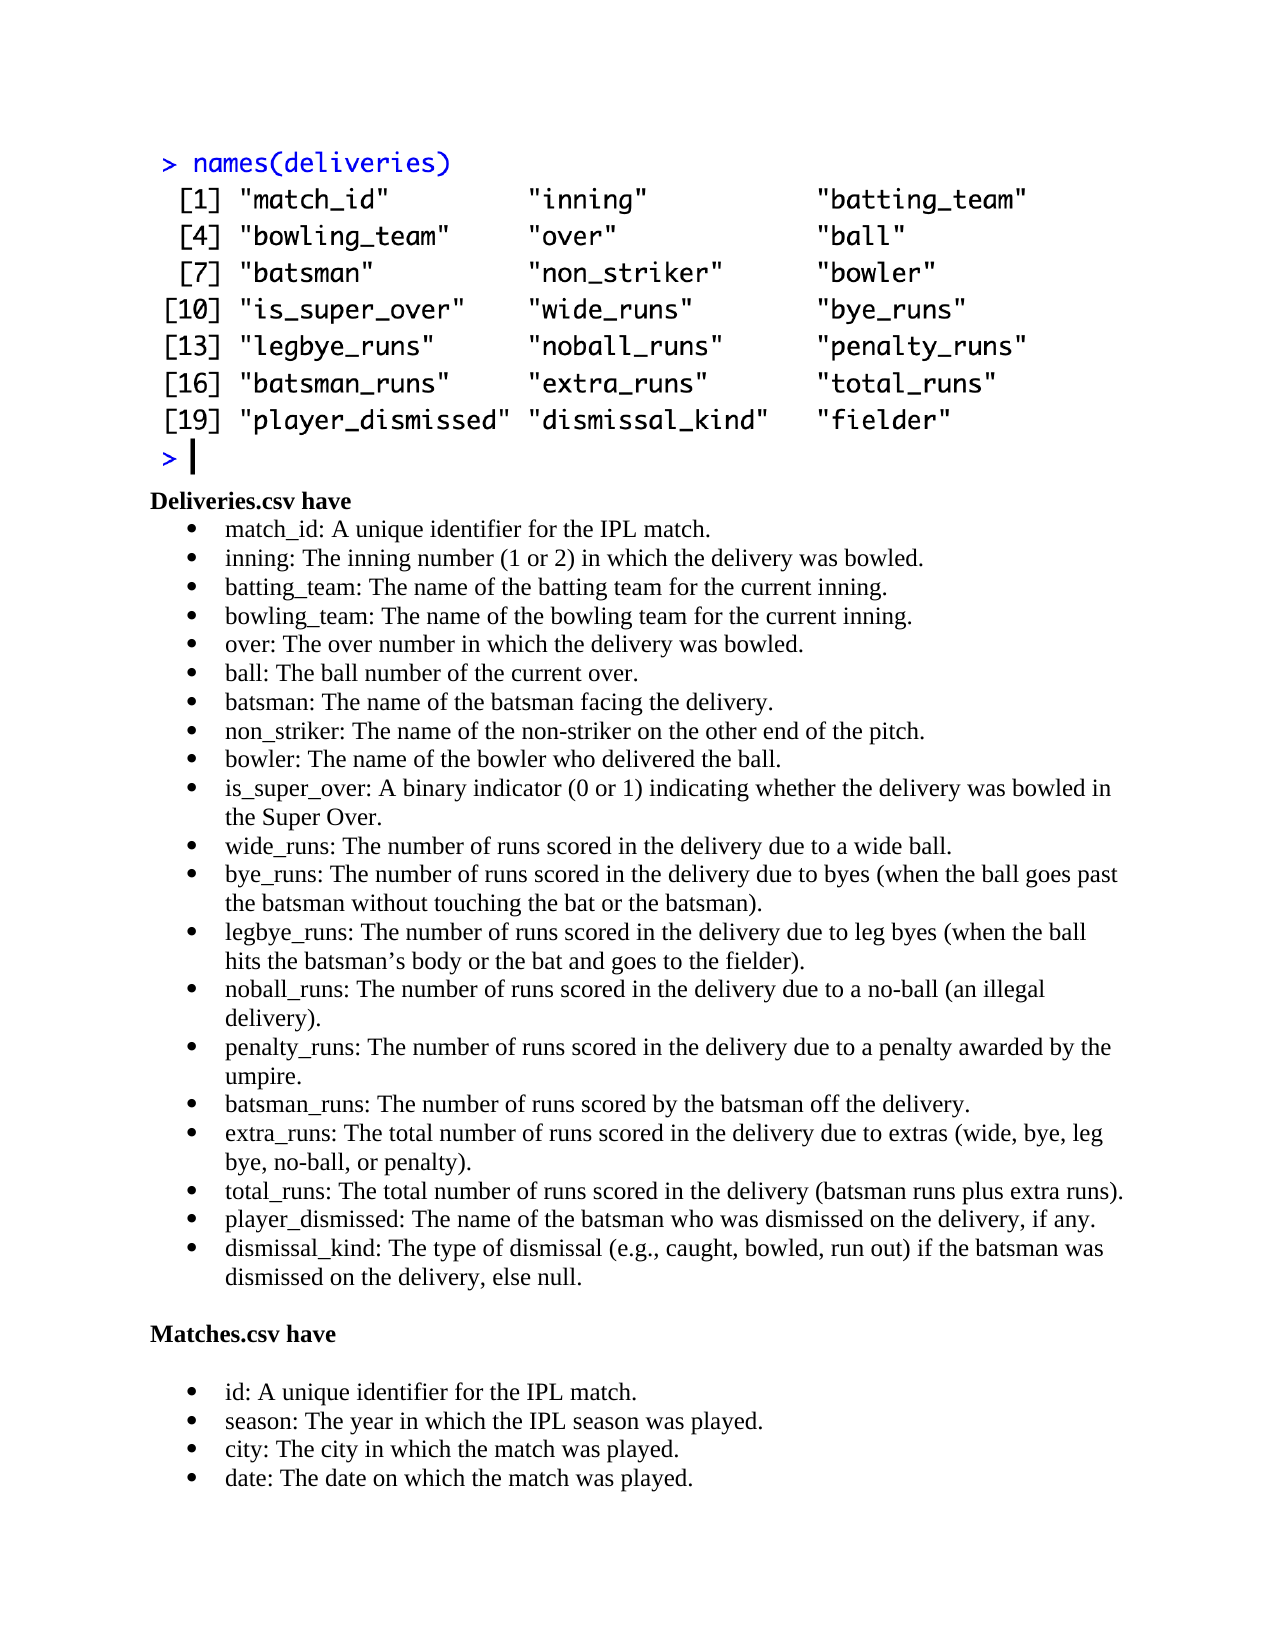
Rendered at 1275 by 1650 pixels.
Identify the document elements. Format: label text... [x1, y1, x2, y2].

list bye_runs: The number of runs scored in the delivery due to byes (when the ball goes past the batsman without touching the bat or the batsman). [187, 859, 1125, 917]
list wide_runs: The number of runs scored in the delivery due to a wide ball. [187, 831, 1125, 859]
list batsman_runs: The number of runs scored by the batsman off the delivery. [187, 1089, 1125, 1118]
list inning: The inning number (1 or 2) in which the delivery was bowled. [187, 543, 1125, 572]
list ball: The ball number of the current over. [187, 658, 1125, 687]
list total_runs: The total number of runs scored in the delivery (batsman runs plus extra runs). [187, 1176, 1125, 1204]
list legbye_runs: The number of runs scored in the delivery due to leg byes (when the ball hits the batsman’s body or the bat and goes to the fielder). [187, 917, 1125, 974]
list non_striker: The name of the non-striker on the other end of the pitch. [187, 716, 1125, 744]
list is_super_over: A binary indicator (0 or 1) indicating whether the delivery was bowled in the Super Over. [187, 773, 1125, 831]
text Deliveries.csv have [150, 486, 1125, 514]
list season: The year in which the IPL season was played. [187, 1406, 1125, 1434]
list extra_runs: The total number of runs scored in the delivery due to extras (wide, bye, leg bye, no-ball, or penalty). [187, 1118, 1125, 1176]
list dismissal_kind: The type of dismissal (e.g., caught, bowled, run out) if the batsman was dismissed on the delivery, else null. [187, 1233, 1125, 1291]
list bowler: The name of the bowler who delivered the ball. [187, 744, 1125, 773]
list batsman: The name of the batsman facing the delivery. [187, 687, 1125, 716]
list player_dismissed: The name of the batsman who was dismissed on the delivery, if any. [187, 1204, 1125, 1233]
list date: The date on which the match was played. [187, 1463, 1125, 1492]
list id: A unique identifier for the IPL match. [187, 1377, 1125, 1406]
list noball_runs: The number of runs scored in the delivery due to a no-ball (an illegal delivery). [187, 974, 1125, 1032]
list over: The over number in which the delivery was bowled. [187, 629, 1125, 658]
list match_id: A unique identifier for the IPL match. [187, 514, 1125, 543]
text Matches.csv have [150, 1319, 1125, 1348]
list batting_team: The name of the batting team for the current inning. [187, 572, 1125, 601]
list penalty_runs: The number of runs scored in the delivery due to a penalty awarded by the umpire. [187, 1032, 1125, 1089]
picture [150, 150, 1125, 486]
list bowling_team: The name of the bowling team for the current inning. [187, 601, 1125, 629]
list city: The city in which the match was played. [187, 1434, 1125, 1463]
